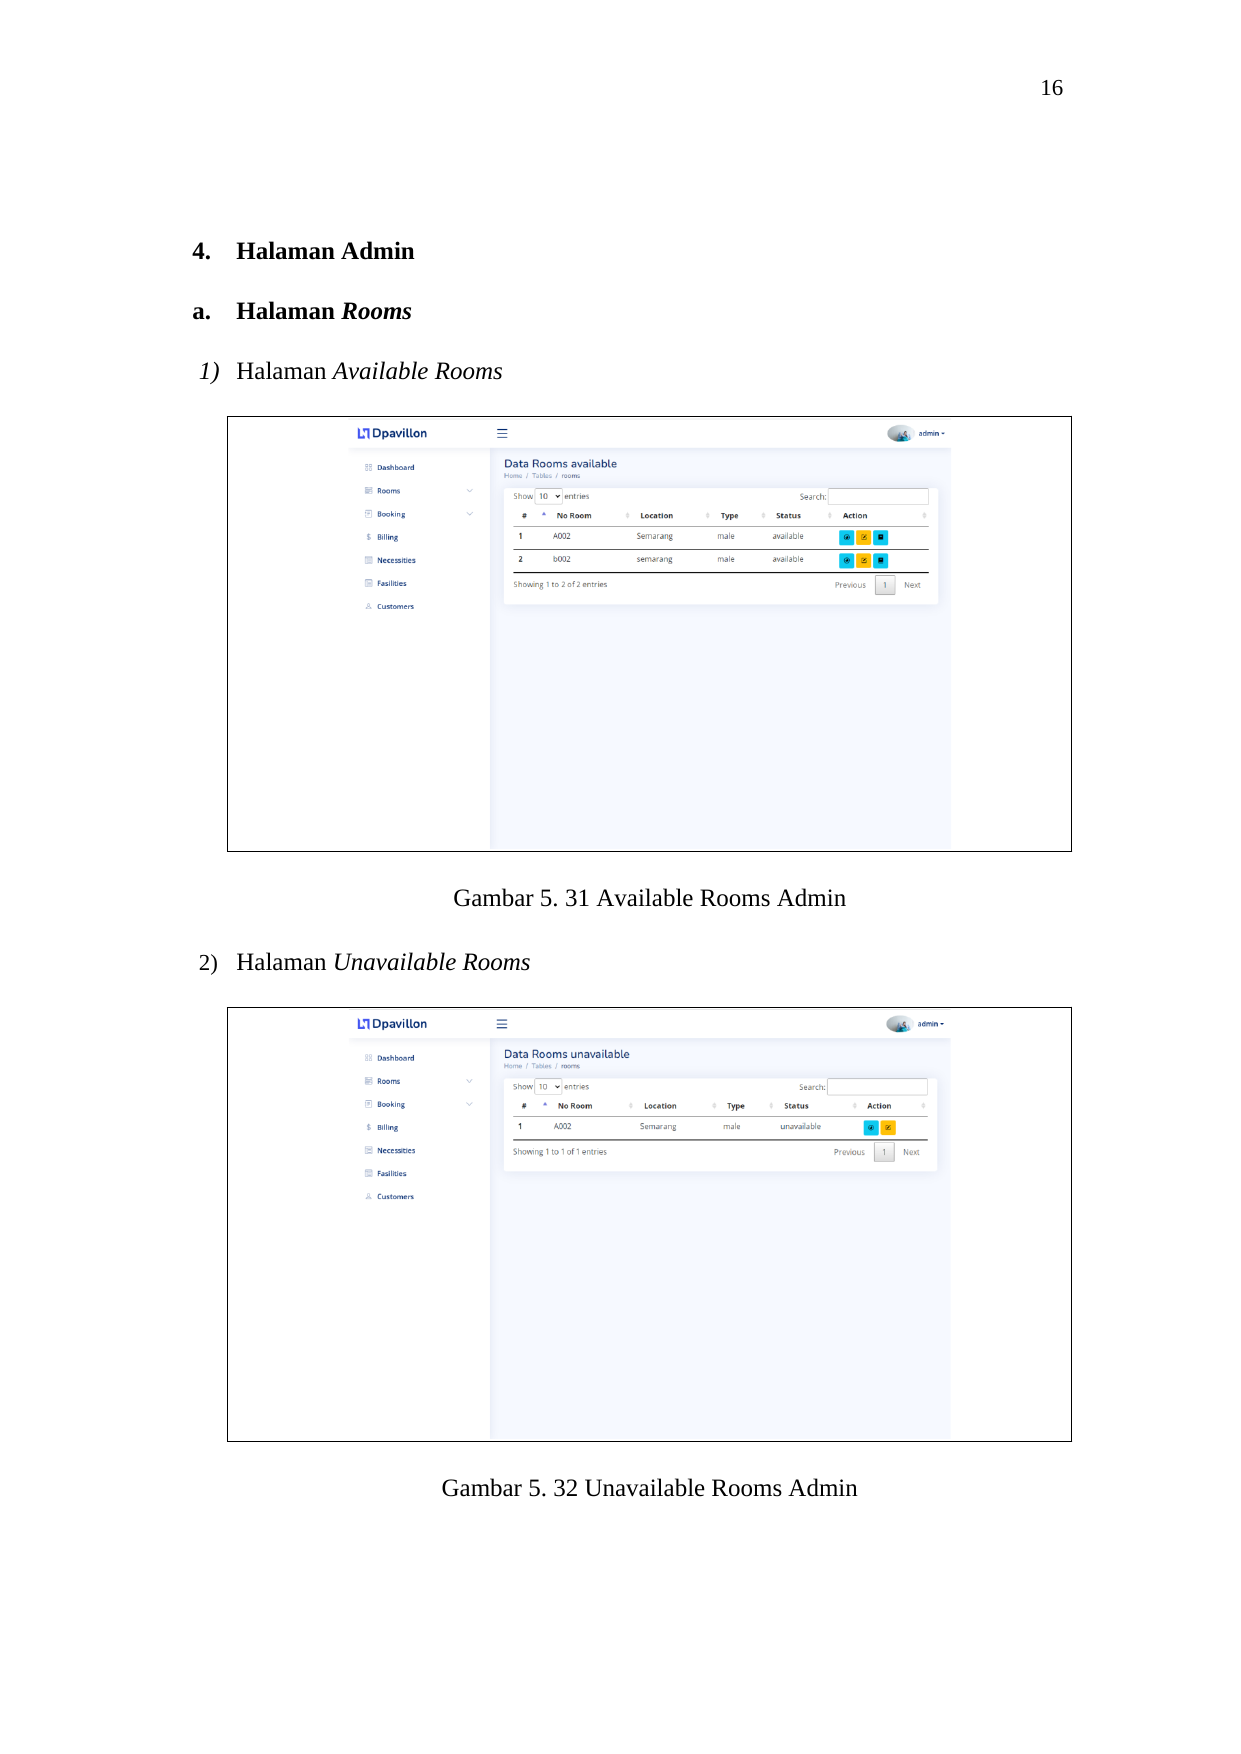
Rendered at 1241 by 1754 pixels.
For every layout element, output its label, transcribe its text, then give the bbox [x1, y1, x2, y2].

picture [348, 418, 952, 849]
text Gambar 5. 31 Available Rooms Admin [236, 883, 1063, 912]
list Halaman Available Rooms [199, 356, 1063, 384]
picture [348, 1009, 951, 1439]
list Halaman Admin [192, 236, 1063, 265]
text Gambar 5. 32 Unavailable Rooms Admin [236, 1473, 1063, 1502]
list Halaman Unavailable Rooms [199, 947, 1063, 976]
list Halaman Rooms [192, 296, 1063, 325]
